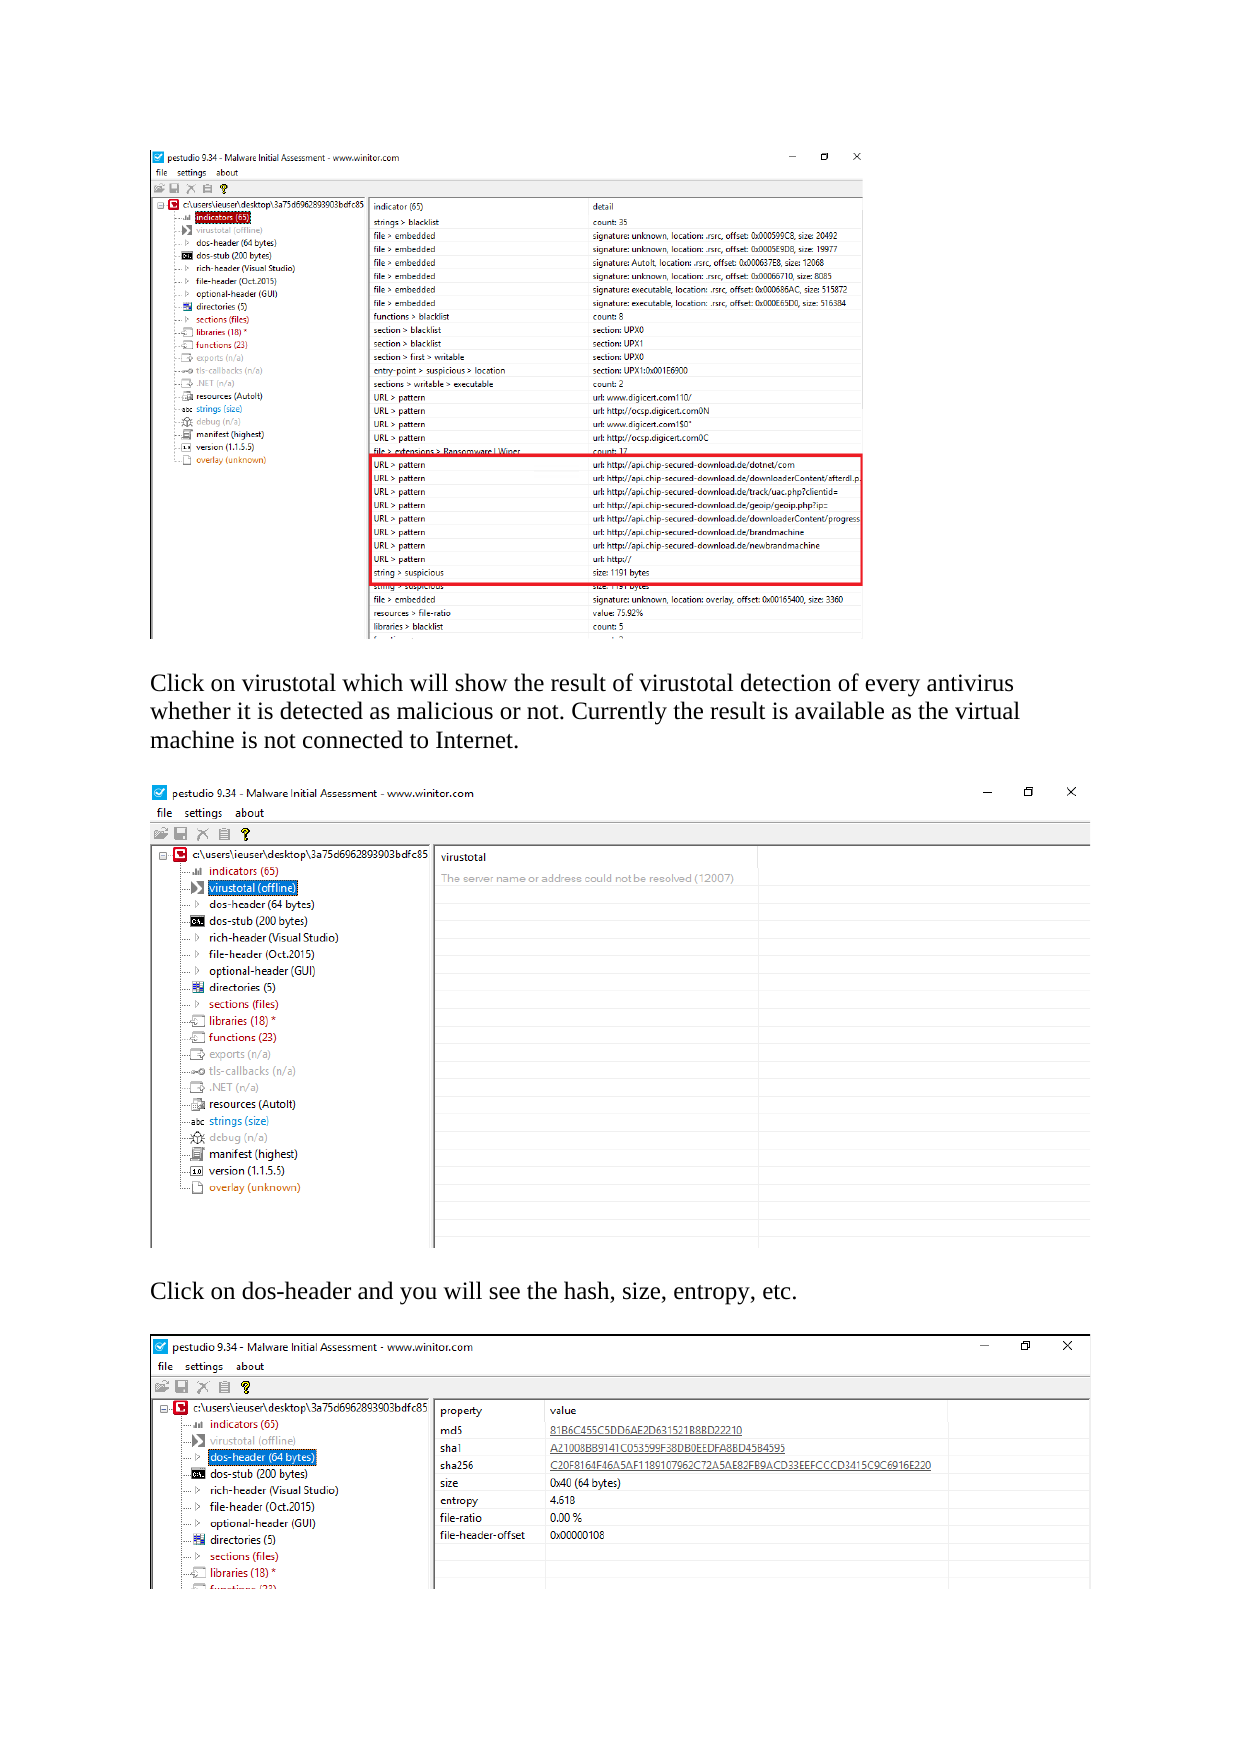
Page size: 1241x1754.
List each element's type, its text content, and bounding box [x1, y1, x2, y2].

picture [150, 1334, 1091, 1589]
picture [150, 783, 1091, 1248]
picture [150, 150, 863, 639]
text Click on dos-header and you will see the hash, size, entropy, etc. [150, 1276, 1090, 1305]
text Click on virustotal which will show the result of virustotal detection of every antivirus whether it is detected as malicious or not. Currently the result is available as the virtual machine is not connected to Internet. [150, 668, 1090, 754]
